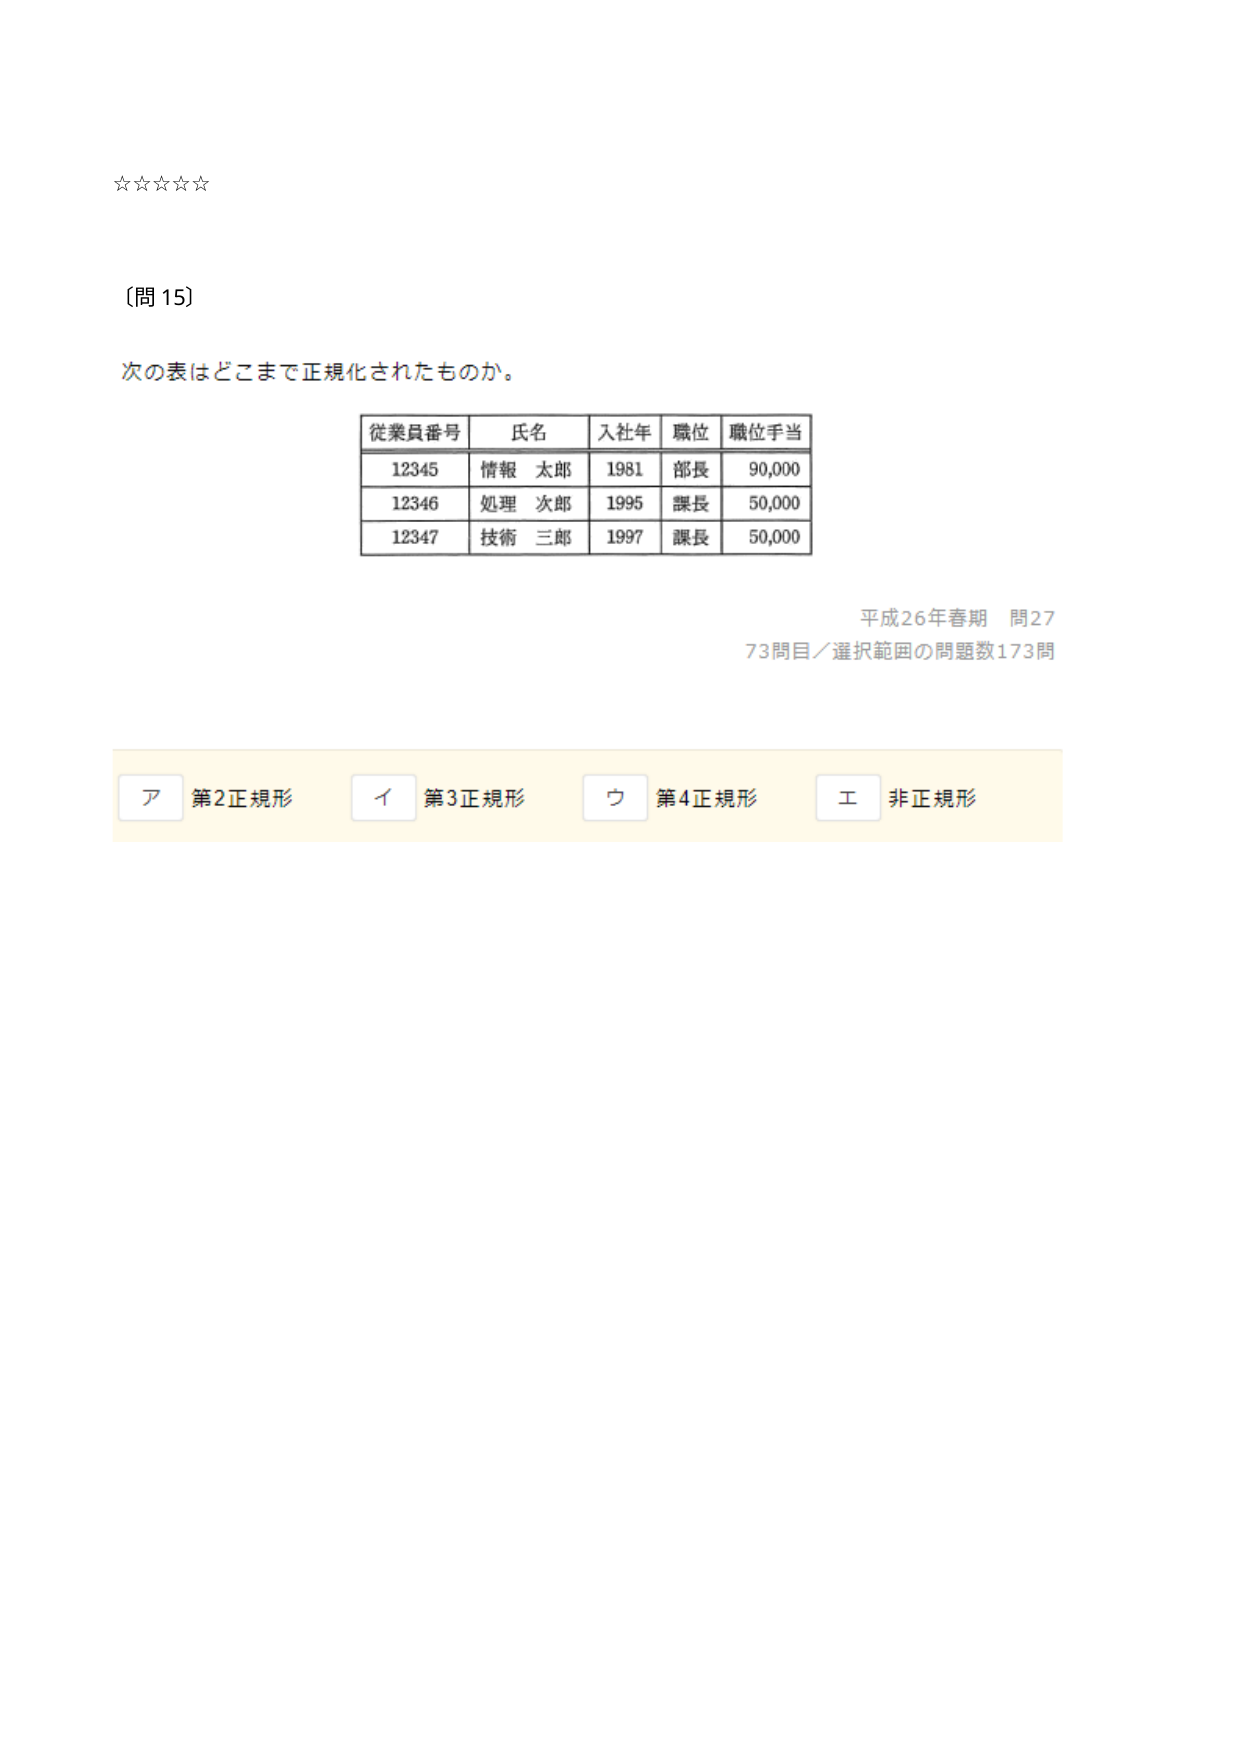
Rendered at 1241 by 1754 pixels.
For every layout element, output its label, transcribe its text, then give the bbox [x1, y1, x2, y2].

text 〔問15〕 [112, 277, 1128, 314]
picture [112, 352, 1063, 842]
text ☆☆☆☆☆ [112, 164, 1128, 202]
